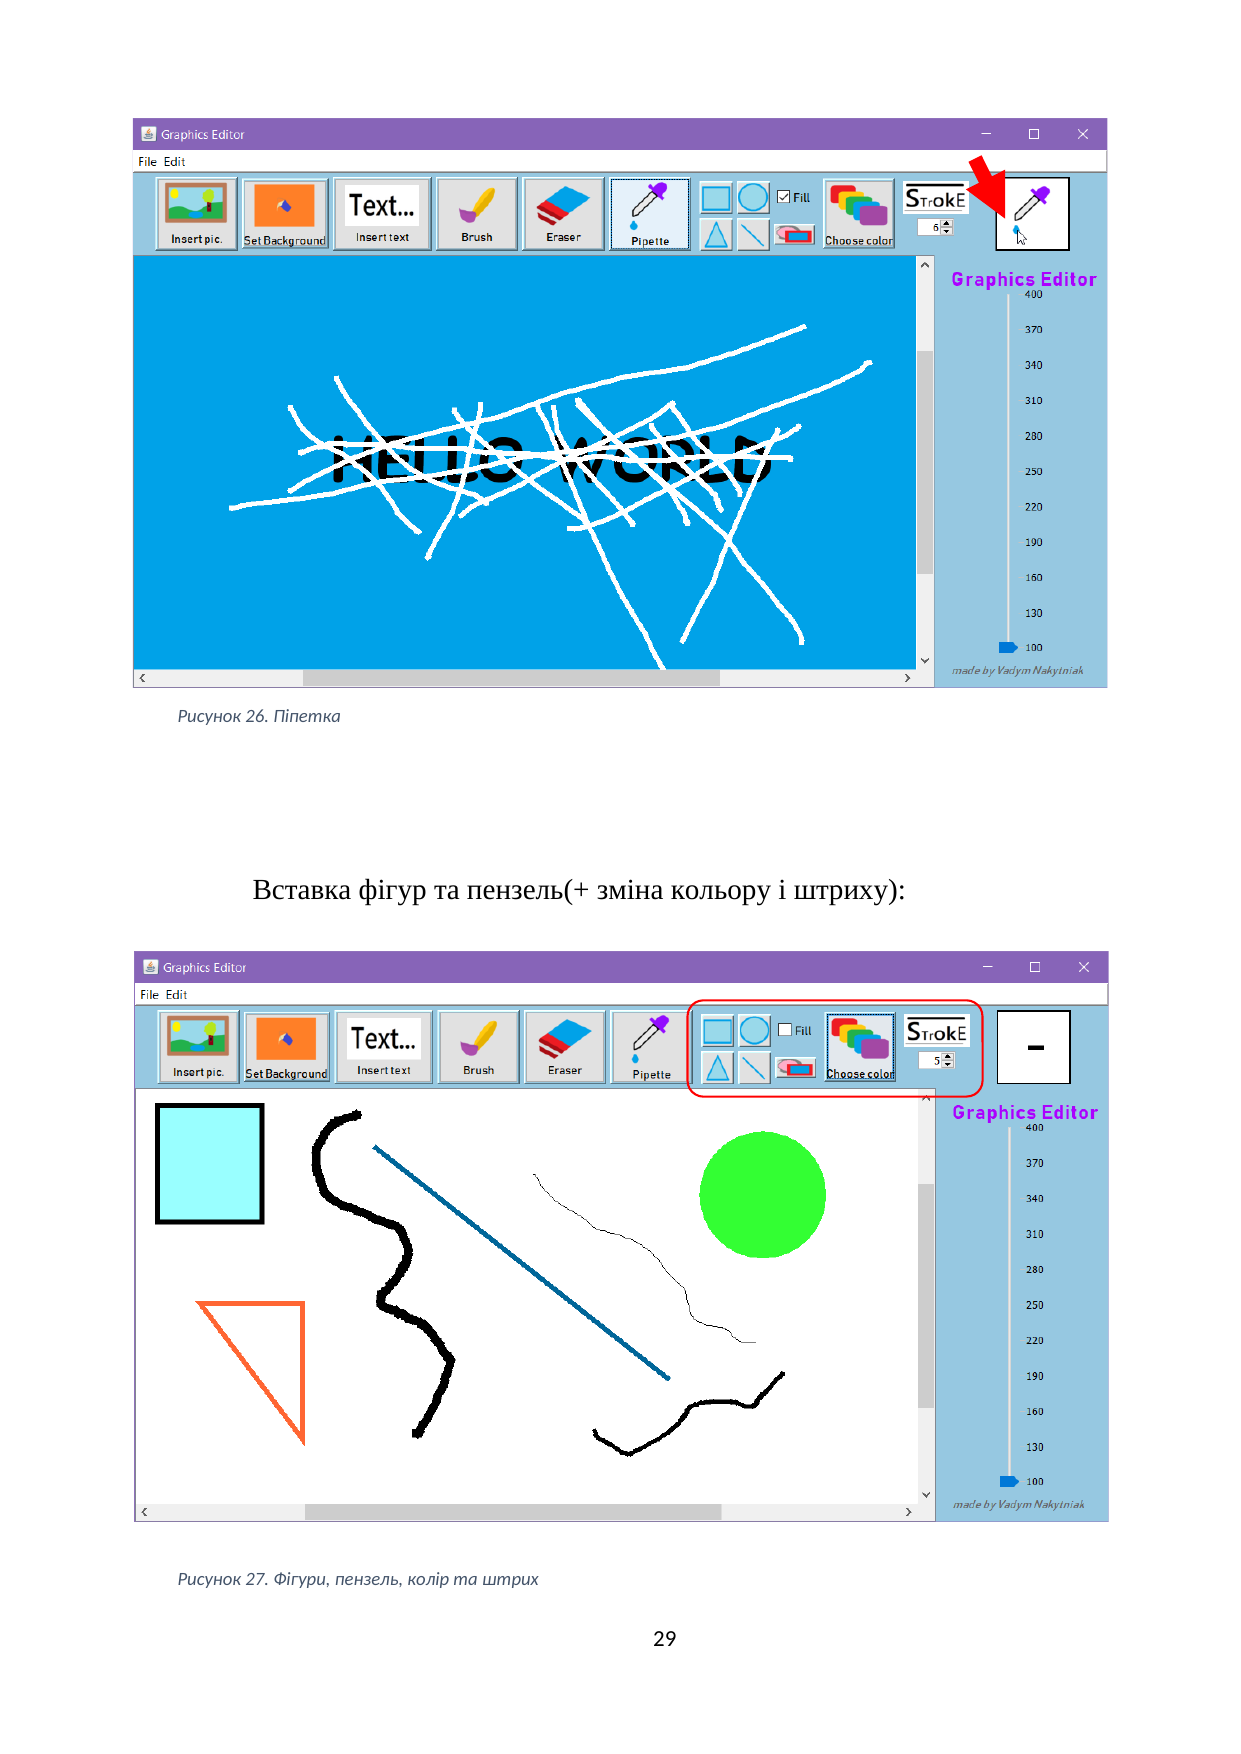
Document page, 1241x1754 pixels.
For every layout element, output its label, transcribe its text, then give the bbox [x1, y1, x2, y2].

picture [132, 118, 1108, 688]
text Вставка фігур та пензель(+ зміна кольору і штриху): [177, 872, 1152, 906]
text Рисунок 27. Фігури, пензель, колір та штрих [177, 1567, 1152, 1590]
picture [134, 951, 1109, 1522]
text Рисунок 26. Піпетка [177, 704, 1152, 727]
